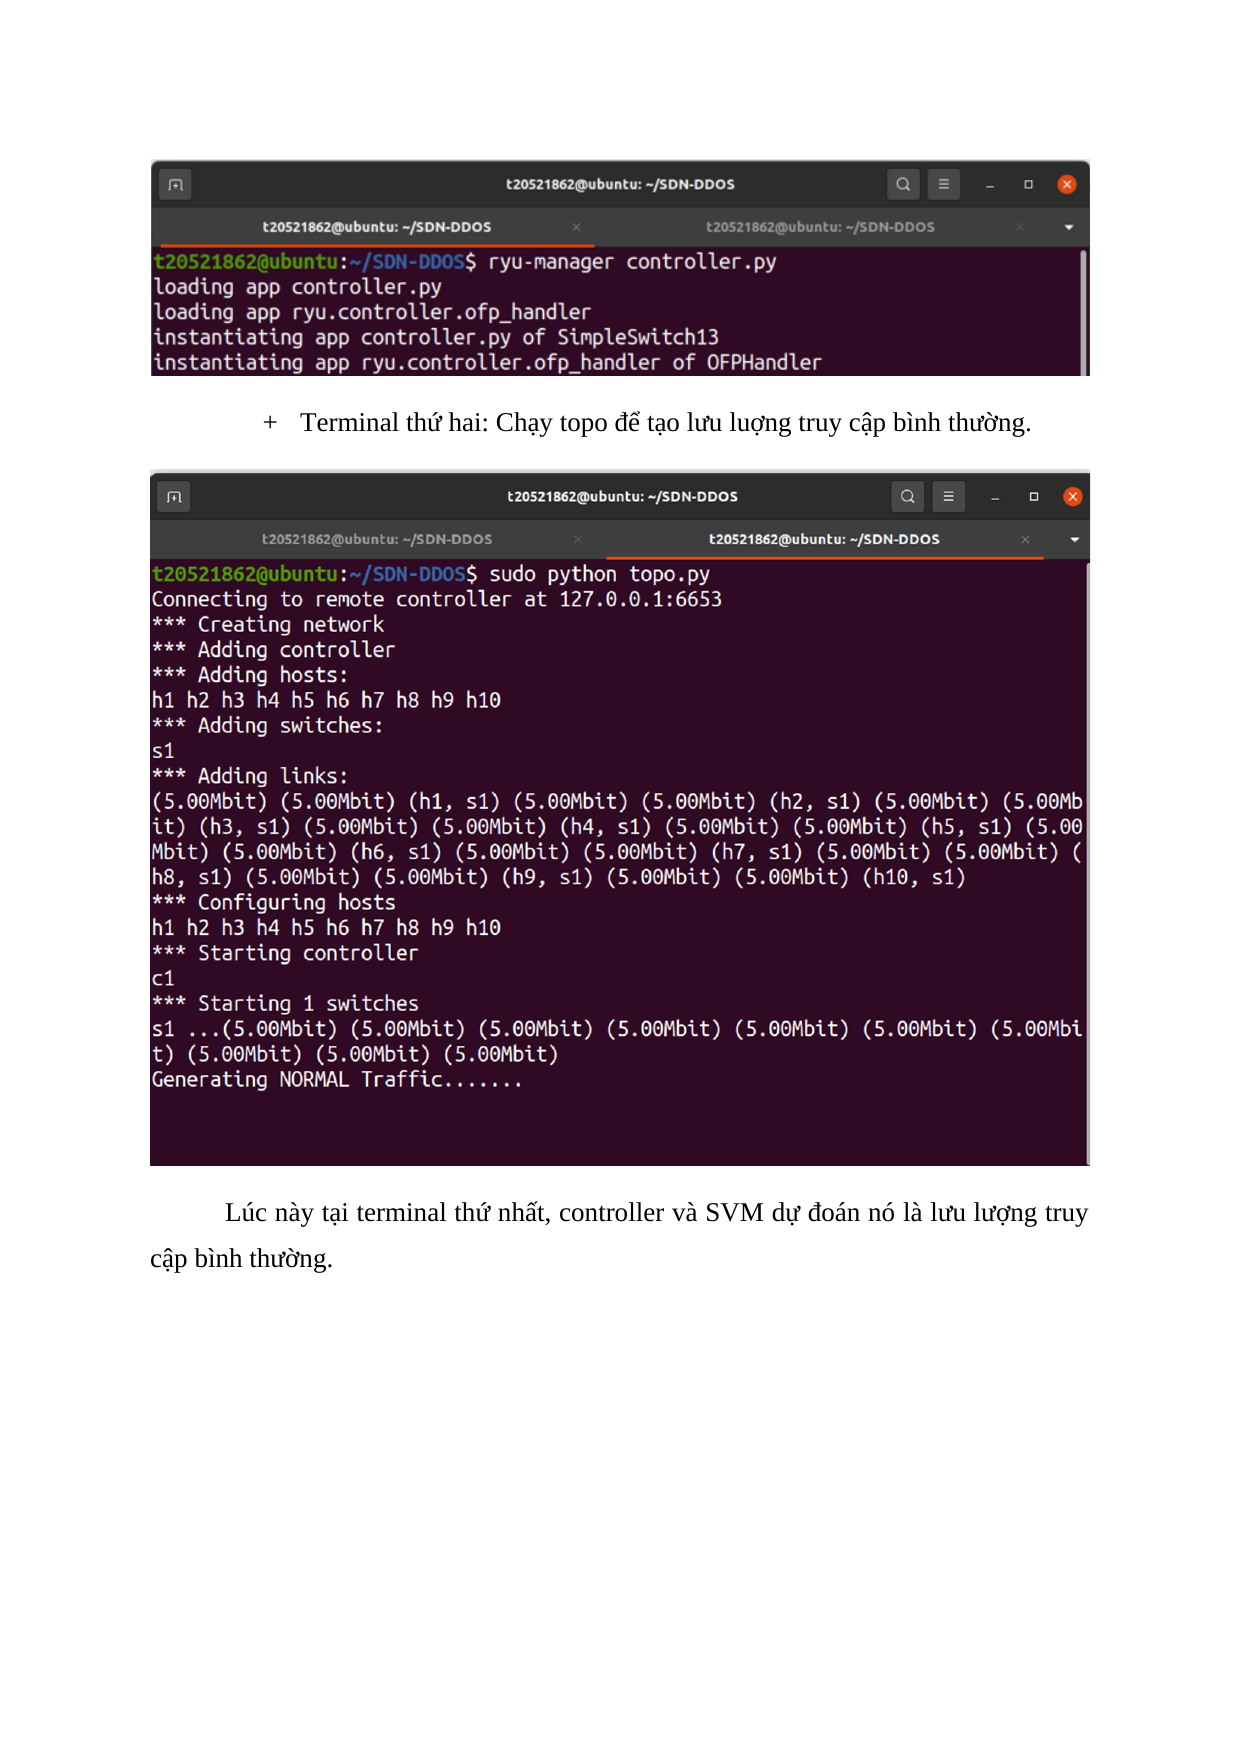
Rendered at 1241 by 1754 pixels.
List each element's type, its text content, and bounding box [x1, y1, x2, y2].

picture [150, 469, 1091, 1166]
picture [150, 158, 1091, 376]
list Terminal thứ hai: Chạy topo để tạo lưu luợng truy cập bình thường. [262, 406, 1090, 437]
text Lúc này tại terminal thứ nhất, controller và SVM dự đoán nó là lưu lượng truy cập bình thường. [150, 1196, 1090, 1274]
